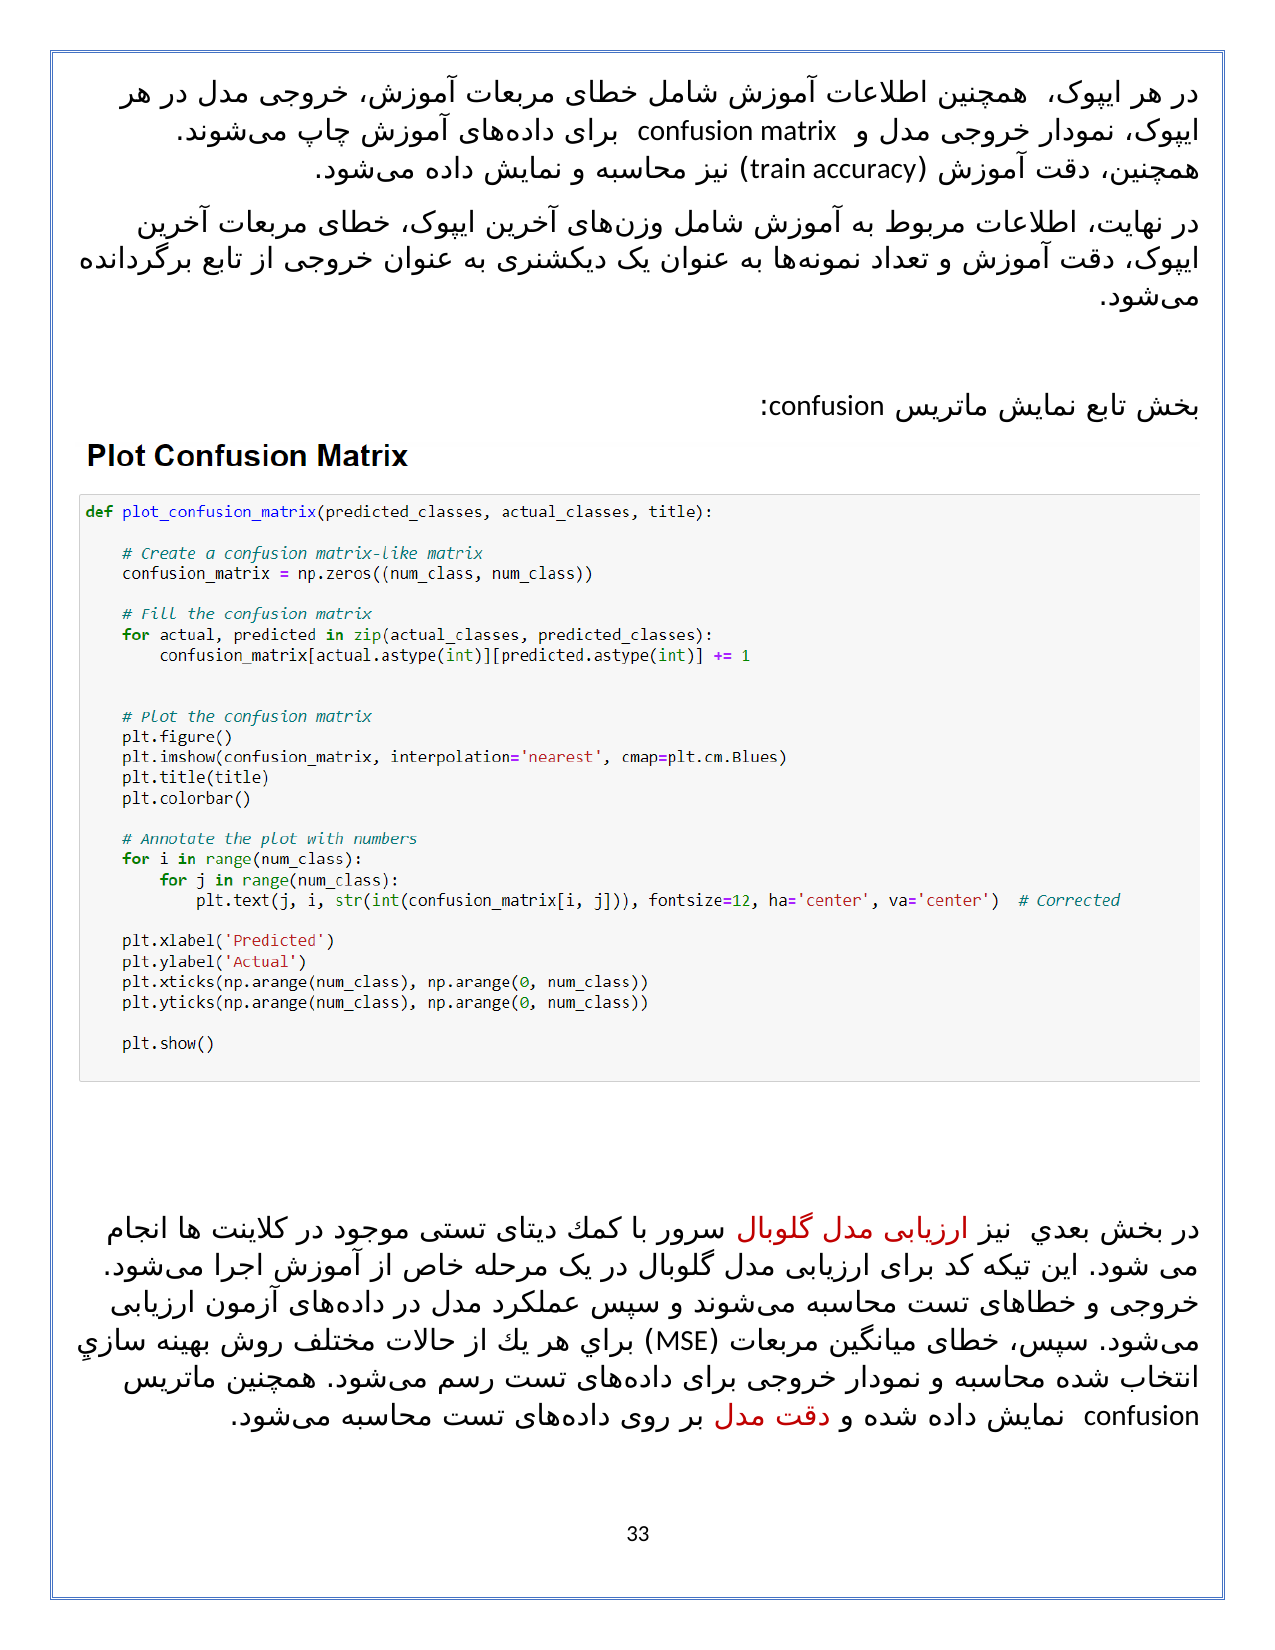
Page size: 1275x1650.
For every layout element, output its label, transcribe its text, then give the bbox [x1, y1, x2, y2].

picture [75, 442, 1200, 1083]
text در هر ایپوک، همچنين اطلاعات آموزش شامل خطای مربعات آموزش، خروجی مدل در هر ایپوک، نمودار خروجی مدل و confusion matrix برای داده‌های آموزش چاپ می‌شوند. همچنین، دقت آموزش (train accuracy) نیز محاسبه و نمایش داده می‌شود. [75, 75, 1200, 186]
text بخش تابع نمايش ماتريس confusion: [75, 387, 1200, 422]
text در بخش بعدي نیز ارزیابی مدل گلوبال سرور با کمك دیتای تستی موجود در کلاینت ها انجام می شود. این تیکه کد برای ارزیابی مدل گلوبال در یک مرحله خاص از آموزش اجرا می‌شود. خروجی و خطاهای تست محاسبه می‌شوند و سپس عملکرد مدل در داده‌های آزمون ارزیابی می‌شود. سپس، خطای میانگین مربعات (MSE) براي هر يك از حالات مختلف روش بهينه سازيِ انتخاب شده محاسبه و نمودار خروجی برای داده‌های تست رسم می‌شود. همچنین ماتریس confusion نمایش داده شده و دقت مدل بر روی داده‌های تست محاسبه می‌شود. [75, 1212, 1200, 1432]
text در نهایت، اطلاعات مربوط به آموزش شامل وزن‌های آخرین ایپوک، خطای مربعات آخرین ایپوک، دقت آموزش و تعداد نمونه‌ها به عنوان یک دیکشنری به عنوان خروجی از تابع برگردانده می‌شود. [75, 205, 1200, 312]
